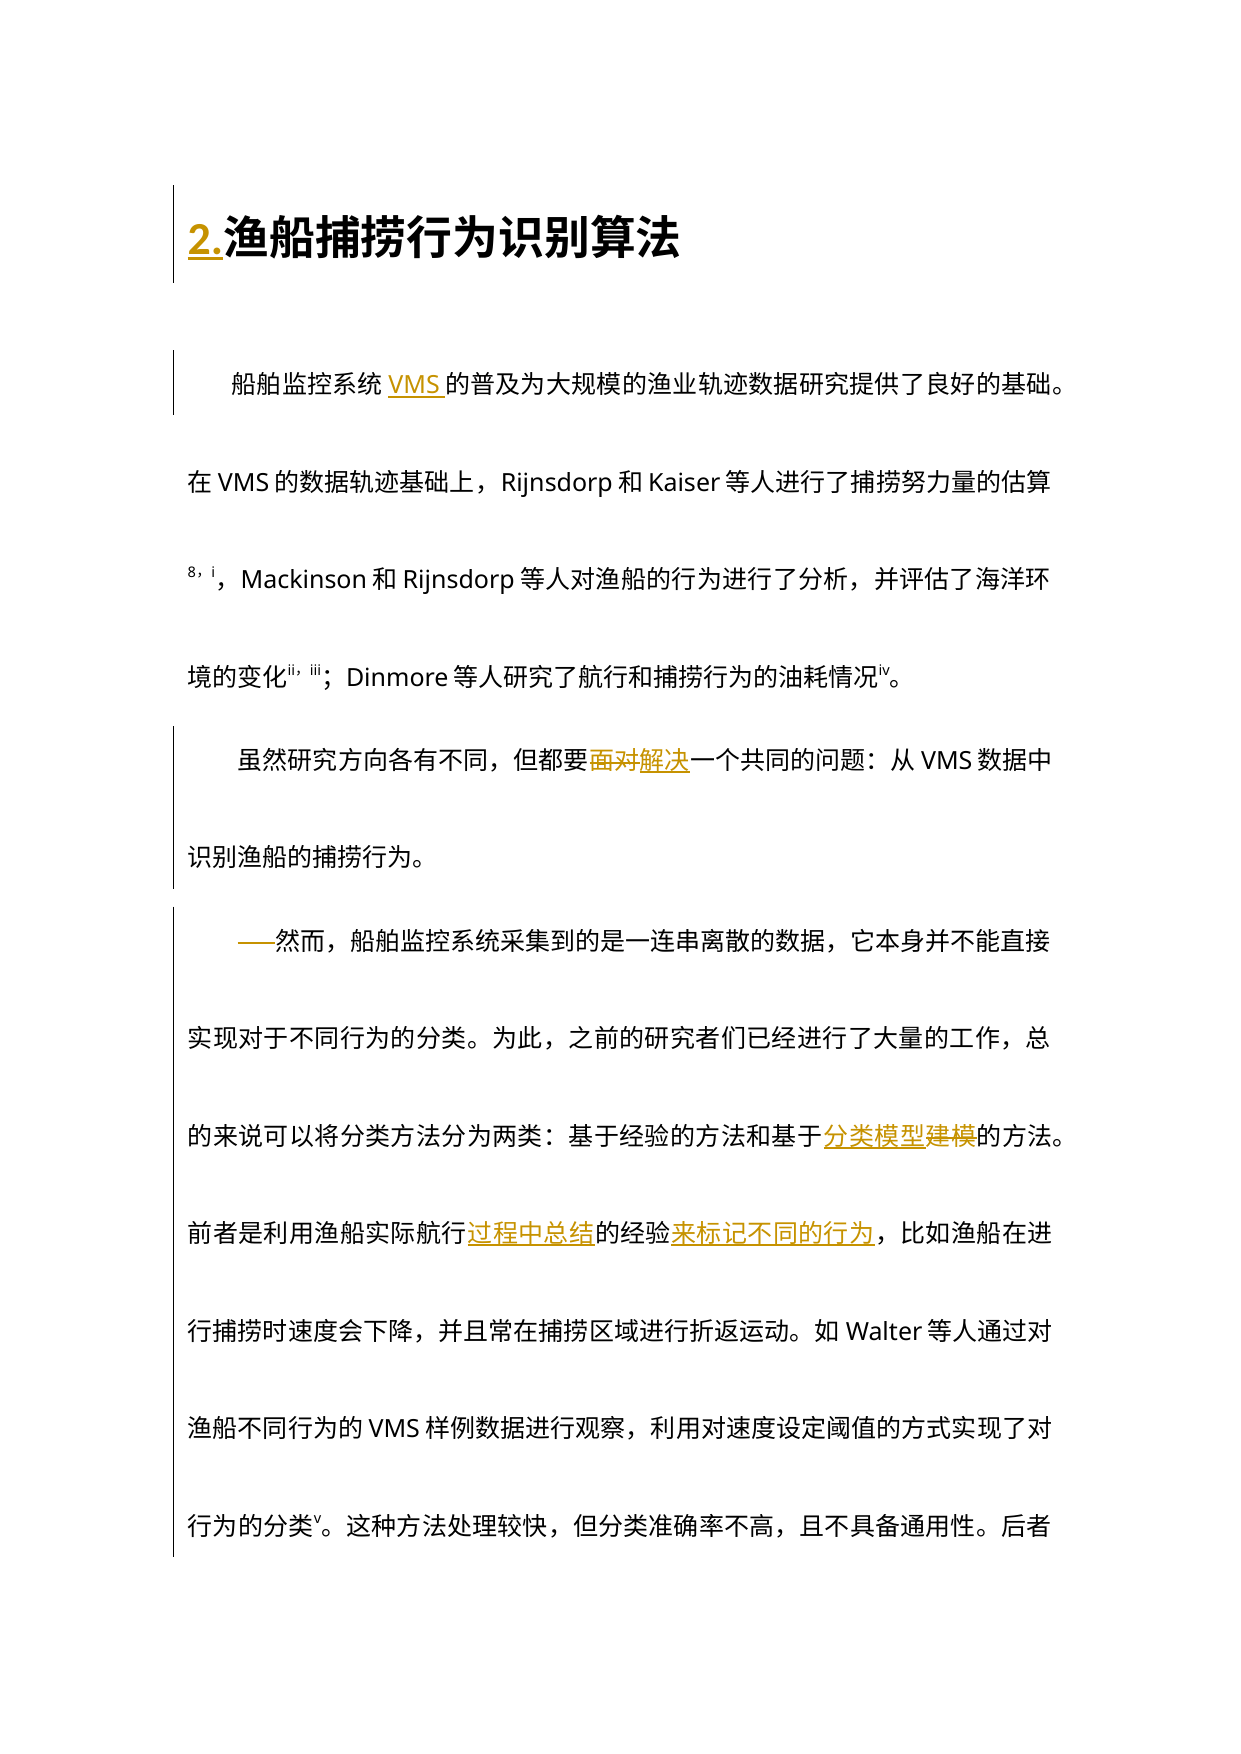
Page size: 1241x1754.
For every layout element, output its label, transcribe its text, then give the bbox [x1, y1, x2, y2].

text 船舶监控系统的普及为大规模的渔业轨迹数据研究提供了良好的基础。在VMS的数据轨迹基础上，Rijnsdorp和Kaiser等人进行了捕捞努力量的估算8，，Mackinson和Rijnsdorp等人对渔船的行为进行了分析，并评估了海洋环境的变化，；Dinmore等人研究了航行和捕捞行为的油耗情况。 [187, 350, 1053, 708]
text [187, 907, 1053, 1557]
text 虽然研究方向各有不同，但都要一个共同的问题：从VMS数据中识别渔船的捕捞行为。 [187, 726, 1053, 888]
subtitle 渔船捕捞行为识别算法 [187, 185, 1053, 283]
